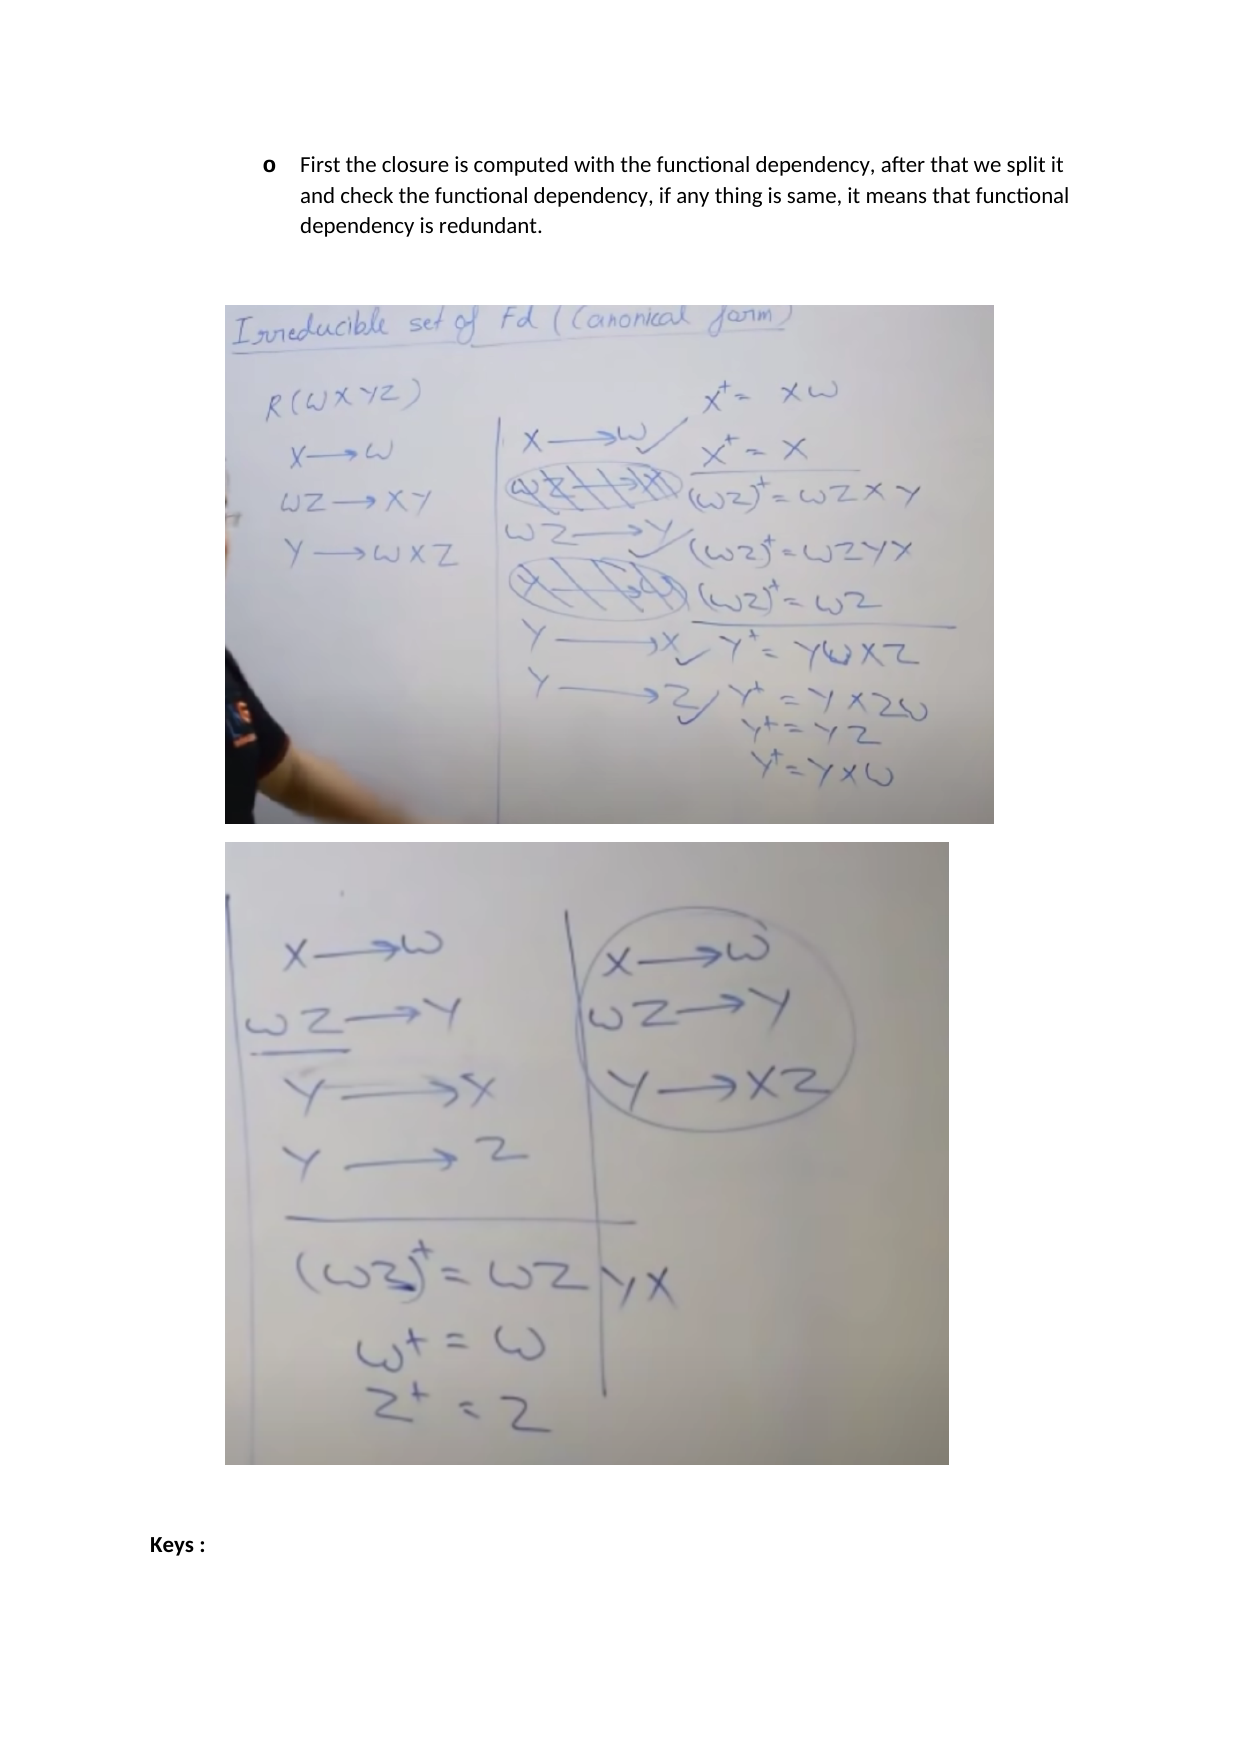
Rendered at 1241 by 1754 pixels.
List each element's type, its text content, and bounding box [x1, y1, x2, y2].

picture [225, 305, 994, 824]
text Keys : [150, 1531, 1090, 1558]
picture [225, 842, 949, 1465]
list First the closure is computed with the functional dependency, after that we split it and check the functional dependency, if any thing is same, it means that functional dependency is redundant. [262, 150, 1090, 239]
